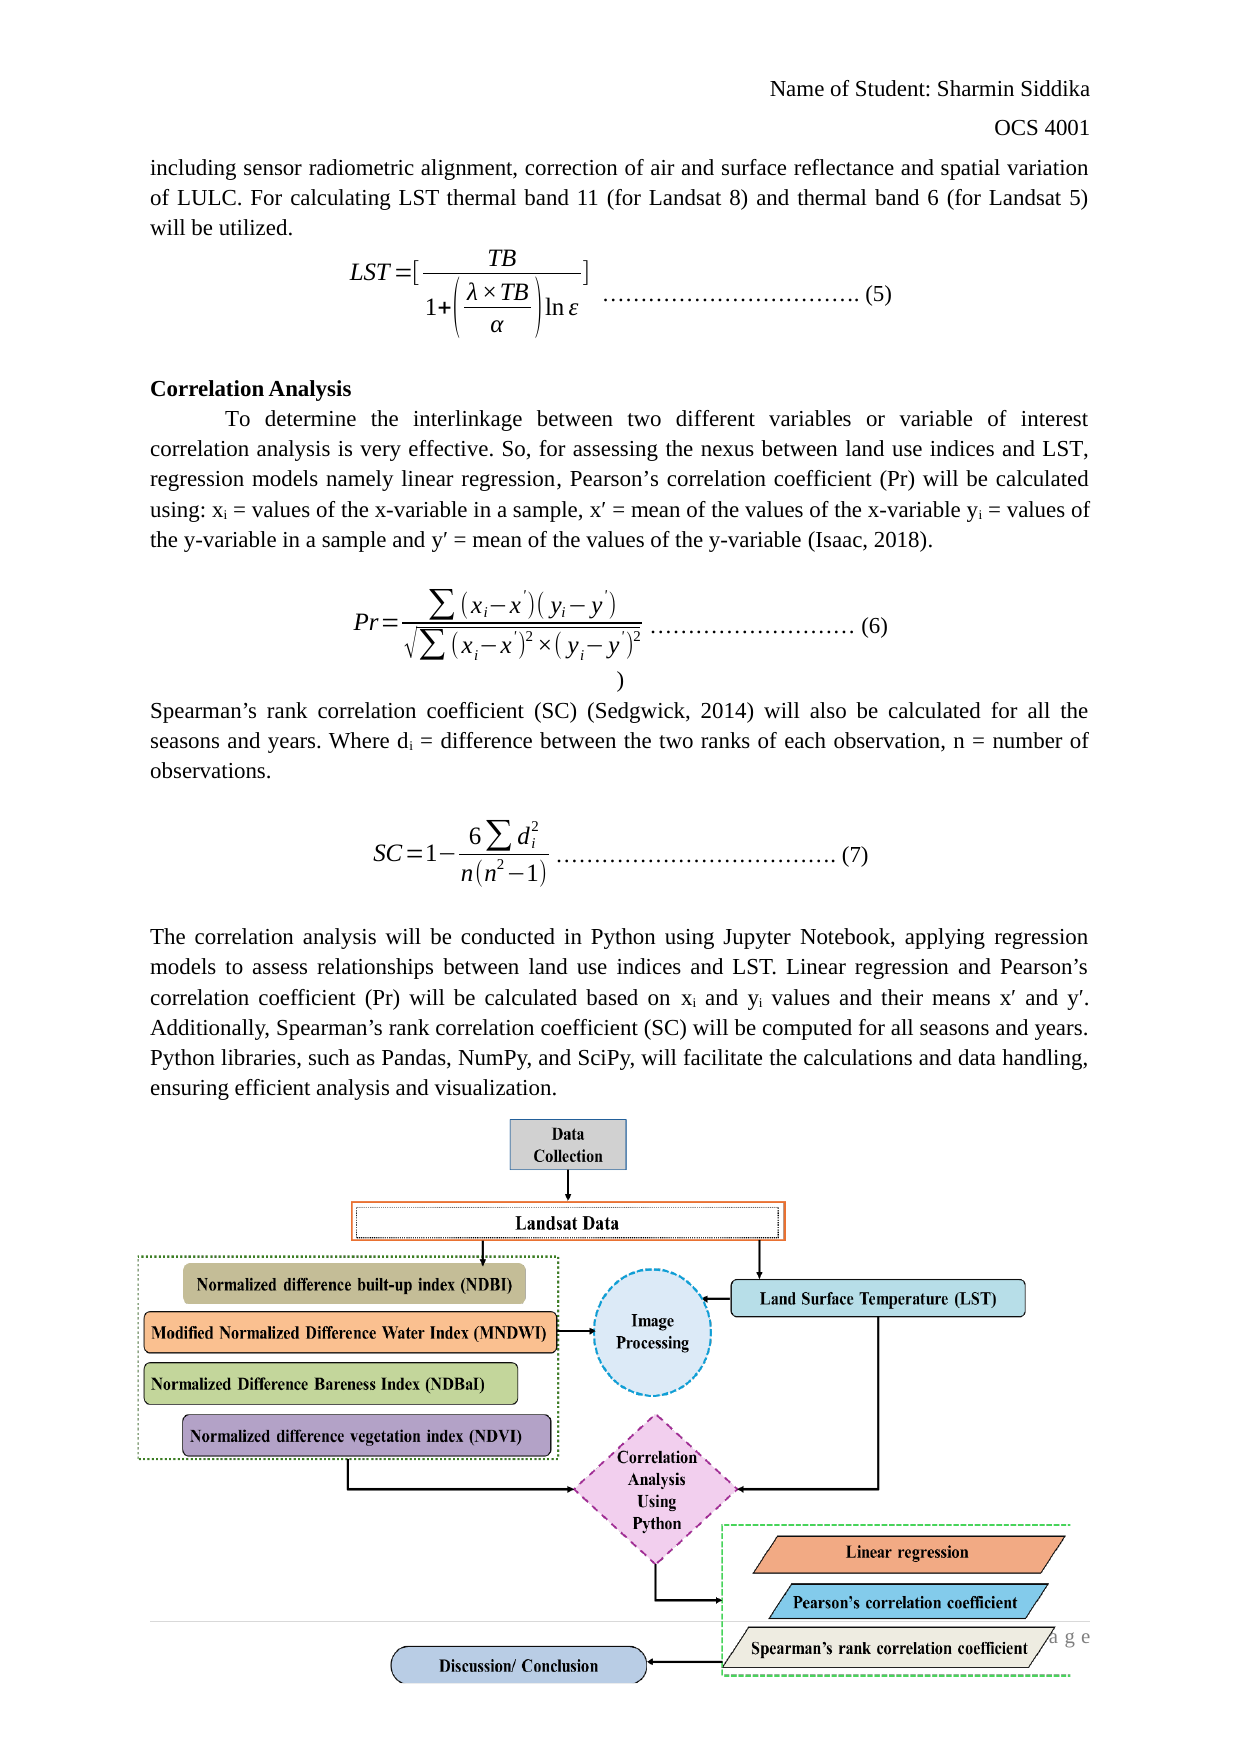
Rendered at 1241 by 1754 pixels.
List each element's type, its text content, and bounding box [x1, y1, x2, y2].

text Correlation Analysis [150, 375, 1090, 401]
text The correlation analysis will be conducted in Python using Jupyter Notebook, applying regression models to assess relationships between land use indices and LST. Linear regression and Pearson’s correlation coefficient (Pr) will be calculated based on xi and yi​ values and their means x′ and y′. Additionally, Spearman’s rank correlation coefficient (SC) will be computed for all seasons and years. Python libraries, such as Pandas, NumPy, and SciPy, will facilitate the calculations and data handling, ensuring efficient analysis and visualization. [150, 923, 1090, 1101]
text Spearman’s rank correlation coefficient (SC) (Sedgwick, 2014) will also be calculated for all the seasons and years. Where di = difference between the two ranks of each observation, n = number of observations. [150, 697, 1090, 783]
text ……………………… (6) ) [150, 586, 1090, 693]
picture [136, 1116, 1071, 1683]
text ……………………………. (5) [150, 244, 1090, 341]
text ………………………………. (7) [150, 817, 1090, 889]
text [150, 154, 1090, 241]
text To determine the interlinkage between two different variables or variable of interest correlation analysis is very effective. So, for assessing the nexus between land use indices and LST, regression models namely linear regression, Pearson’s correlation coefficient (Pr) will be calculated using: xi = values of the x-variable in a sample, x′ = mean of the values of the x-variable yi = values of the y-variable in a sample and y′ = mean of the values of the y-variable (Isaac, 2018). [150, 405, 1090, 552]
